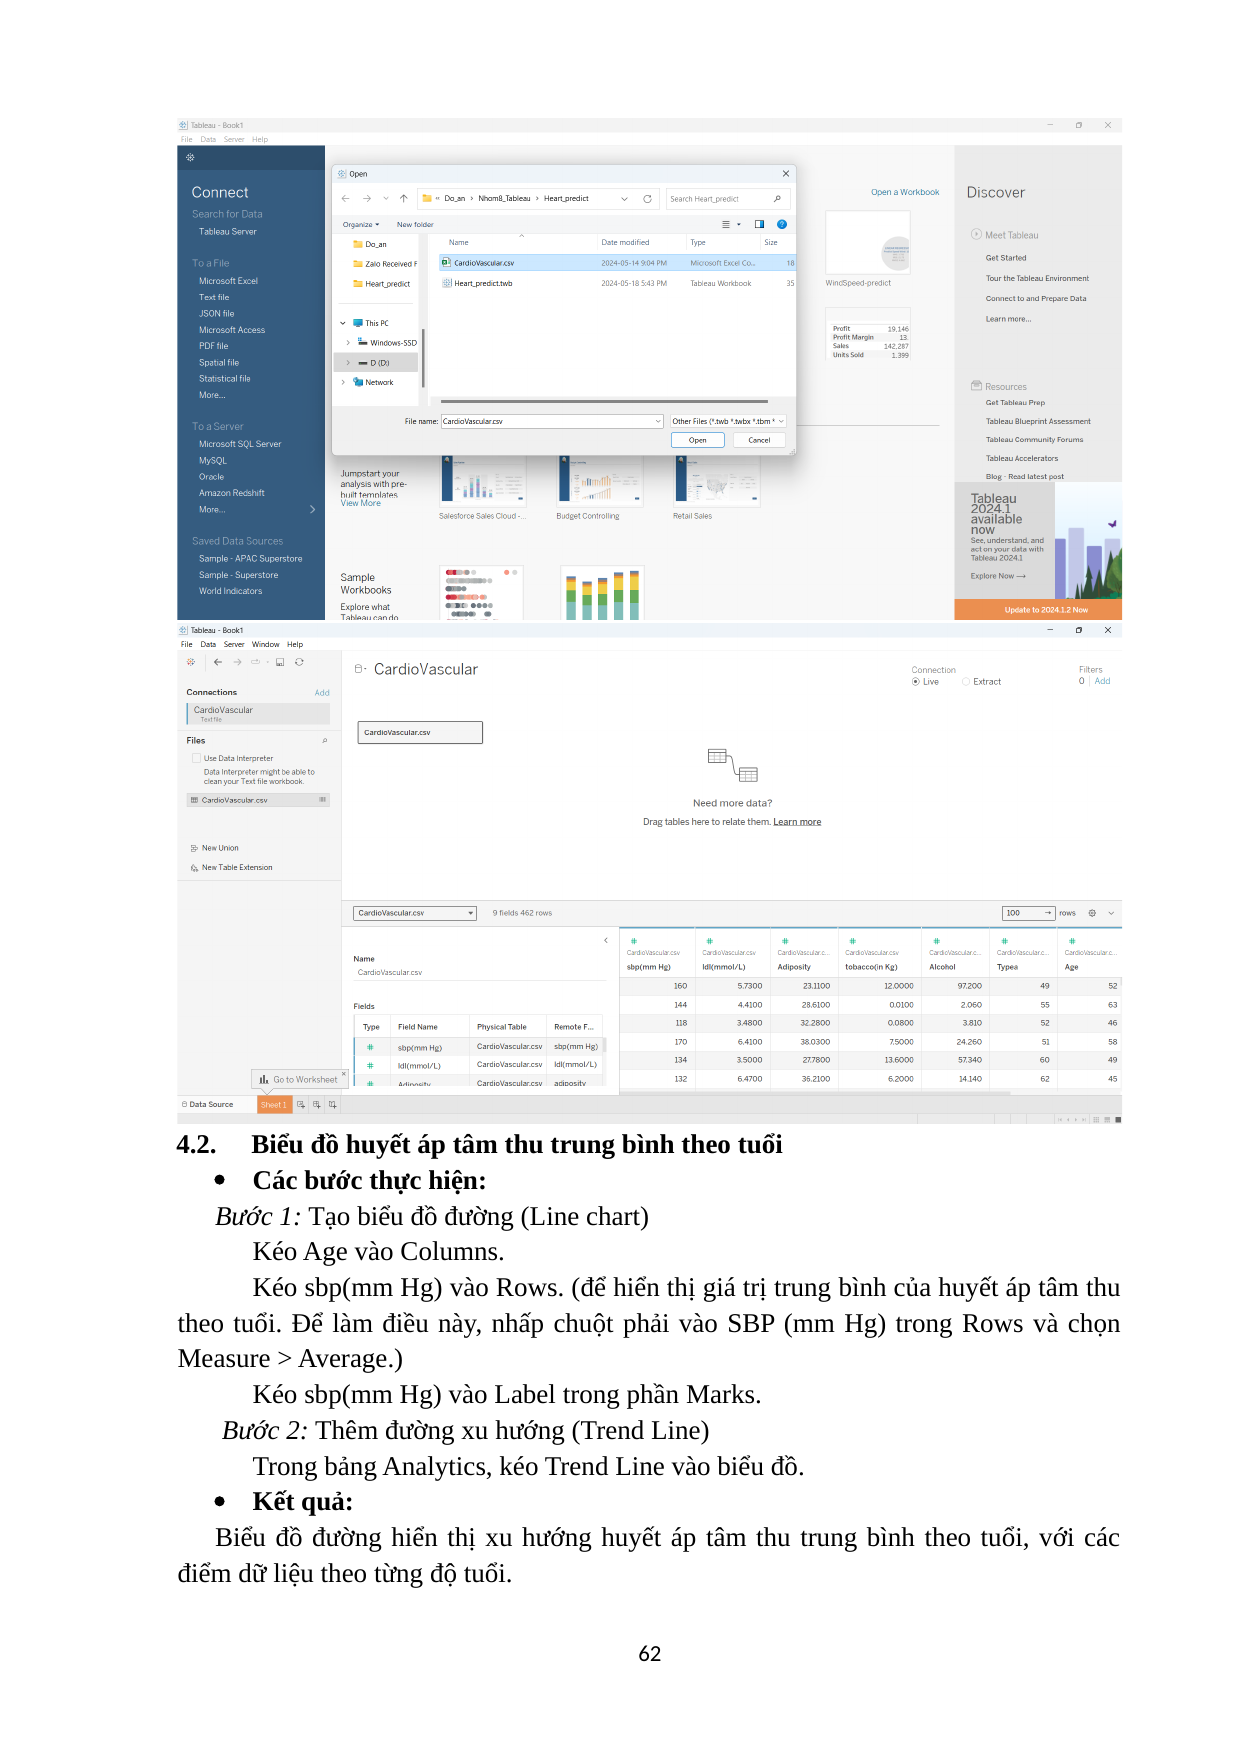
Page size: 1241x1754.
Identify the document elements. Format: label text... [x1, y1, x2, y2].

text Kéo sbp(mm Hg) vào Label trong phần Marks. [177, 1378, 1122, 1409]
text Biểu đồ đường hiển thị xu hướng huyết áp tâm thu trung bình theo tuổi, với các điểm dữ liệu theo từng độ tuổi. [177, 1521, 1122, 1588]
picture [177, 623, 1123, 1124]
picture [177, 118, 1123, 620]
text Trong bảng Analytics, kéo Trend Line vào biểu đồ. [177, 1450, 1122, 1481]
list Các bước thực hiện: [215, 1164, 1122, 1195]
text Kéo sbp(mm Hg) vào Rows. (để hiển thị giá trị trung bình của huyết áp tâm thu theo tuổi. Để làm điều này, nhấp chuột phải vào SBP (mm Hg) trong Rows và chọn Measure > Average.) [177, 1271, 1122, 1374]
list Biểu đồ huyết áp tâm thu trung bình theo tuổi [176, 1128, 1122, 1159]
text Bước 1: Tạo biểu đồ đường (Line chart) [177, 1200, 1122, 1231]
text Kéo Age vào Columns. [177, 1235, 1122, 1267]
list Kết quả: [215, 1486, 1122, 1517]
text Bước 2: Thêm đường xu hướng (Trend Line) [177, 1414, 1122, 1445]
